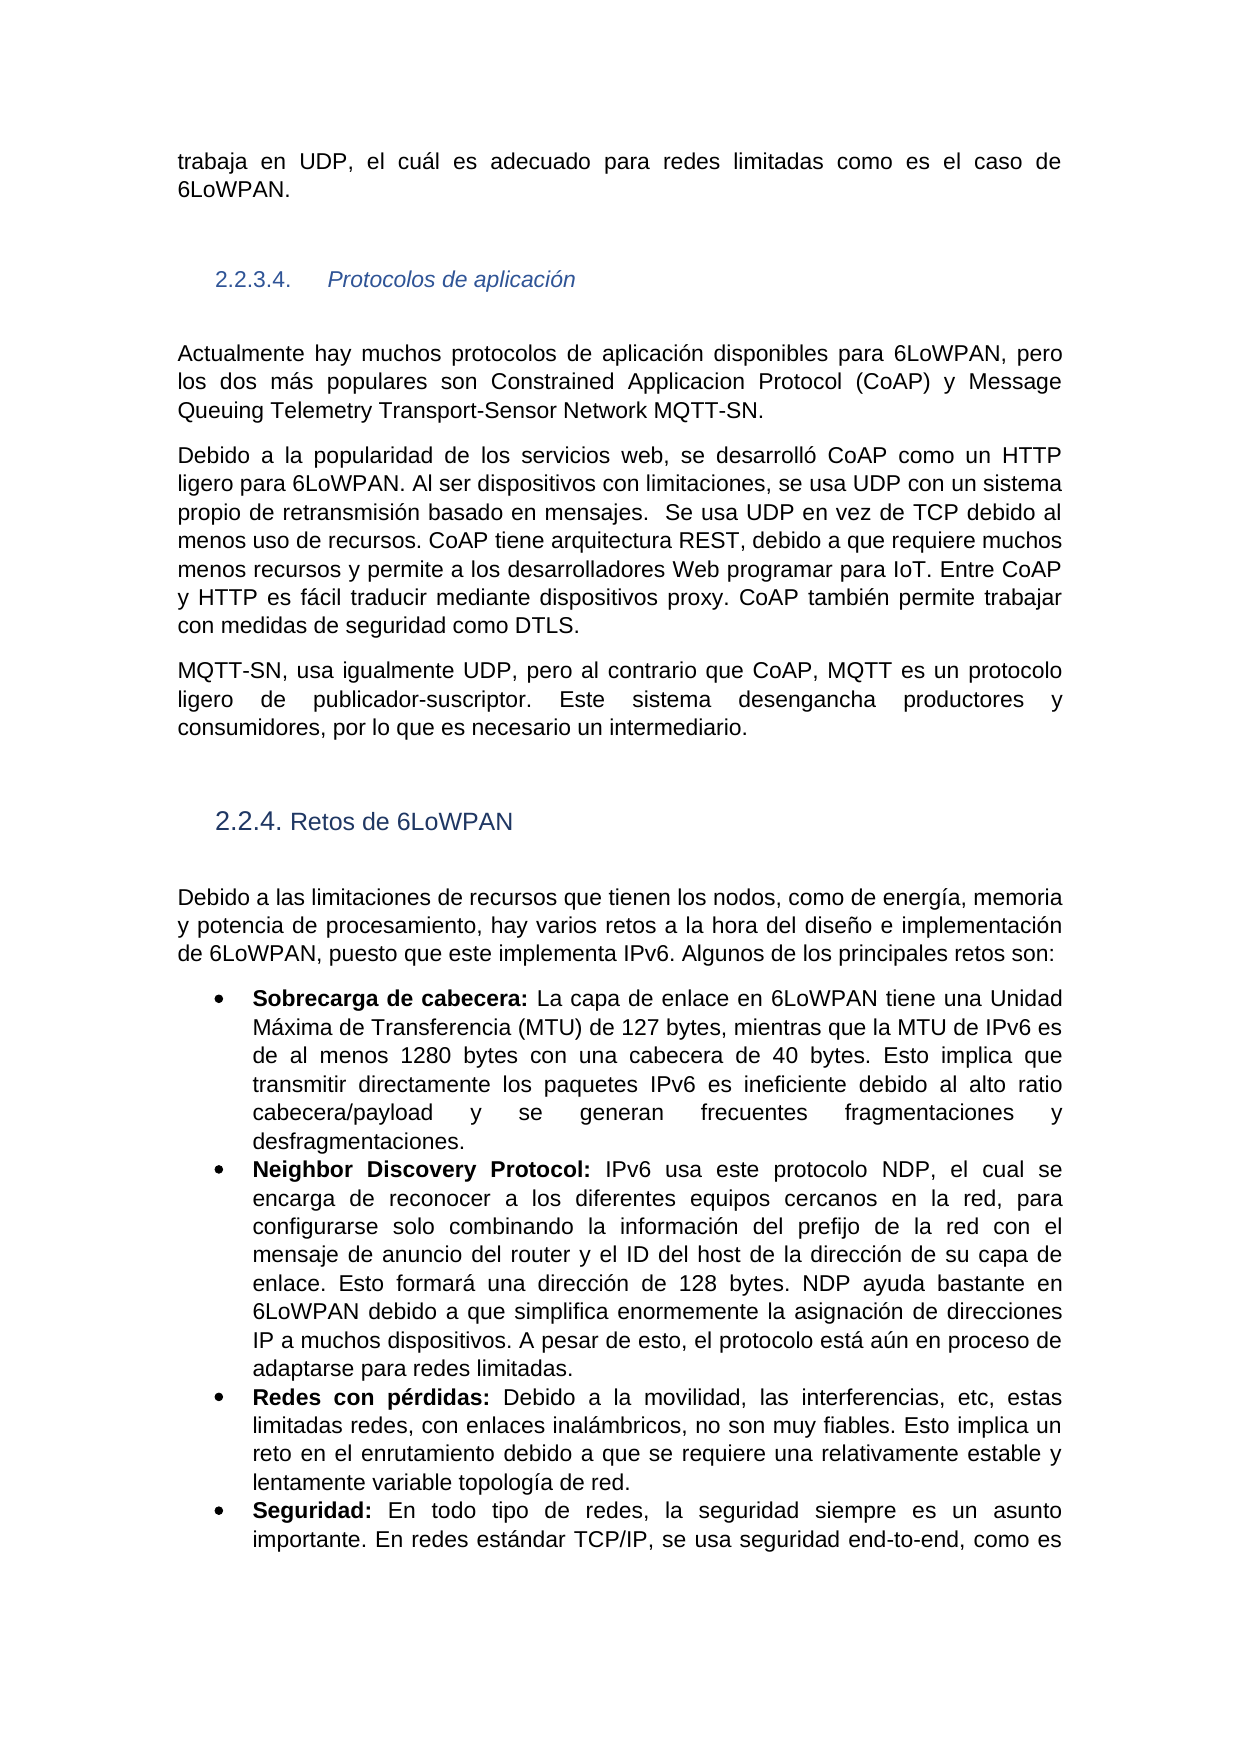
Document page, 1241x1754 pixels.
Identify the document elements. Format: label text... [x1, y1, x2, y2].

text Debido a las limitaciones de recursos que tienen los nodos, como de energía, memoria y potencia de procesamiento, hay varios retos a la hora del diseño e implementación de 6LoWPAN, puesto que este implementa IPv6. Algunos de los principales retos son: [177, 883, 1063, 967]
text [177, 148, 1063, 202]
text Debido a la popularidad de los servicios web, se desarrolló CoAP como un HTTP ligero para 6LoWPAN. Al ser dispositivos con limitaciones, se usa UDP con un sistema propio de retransmisión basado en mensajes. Se usa UDP en vez de TCP debido al menos uso de recursos. CoAP tiene arquitectura REST, debido a que requiere muchos menos recursos y permite a los desarrolladores Web programar para IoT. Entre CoAP y HTTP es fácil traducir mediante dispositivos proxy. CoAP también permite trabajar con medidas de seguridad como DTLS. [177, 442, 1063, 639]
list Sobrecarga de cabecera: La capa de enlace en 6LoWPAN tiene una Unidad Máxima de Transferencia (MTU) de 127 bytes, mientras que la MTU de IPv6 es de al menos 1280 bytes con una cabecera de 40 bytes. Esto implica que transmitir directamente los paquetes IPv6 es ineficiente debido al alto ratio cabecera/payload y se generan frecuentes fragmentaciones y desfragmentaciones. [215, 985, 1063, 1154]
list Neighbor Discovery Protocol: IPv6 usa este protocolo NDP, el cual se encarga de reconocer a los diferentes equipos cercanos en la red, para configurarse solo combinando la información del prefijo de la red con el mensaje de anuncio del router y el ID del host de la dirección de su capa de enlace. Esto formará una dirección de 128 bytes. NDP ayuda bastante en 6LoWPAN debido a que simplifica enormemente la asignación de direcciones IP a muchos dispositivos. A pesar de esto, el protocolo está aún en proceso de adaptarse para redes limitadas. [215, 1156, 1063, 1381]
subtitle Retos de 6LoWPAN [215, 804, 1063, 836]
text MQTT-SN, usa igualmente UDP, pero al contrario que CoAP, MQTT es un protocolo ligero de publicador-suscriptor. Este sistema desengancha productores y consumidores, por lo que es necesario un intermediario. [177, 657, 1063, 741]
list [215, 1497, 1063, 1552]
text Actualmente hay muchos protocolos de aplicación disponibles para 6LoWPAN, pero los dos más populares son Constrained Applicacion Protocol (CoAP) y Message Queuing Telemetry Transport-Sensor Network MQTT-SN. [177, 340, 1063, 423]
subtitle Protocolos de aplicación [215, 266, 1063, 293]
list Redes con pérdidas: Debido a la movilidad, las interferencias, etc, estas limitadas redes, con enlaces inalámbricos, no son muy fiables. Esto implica un reto en el enrutamiento debido a que se requiere una relativamente estable y lentamente variable topología de red. [215, 1383, 1063, 1495]
